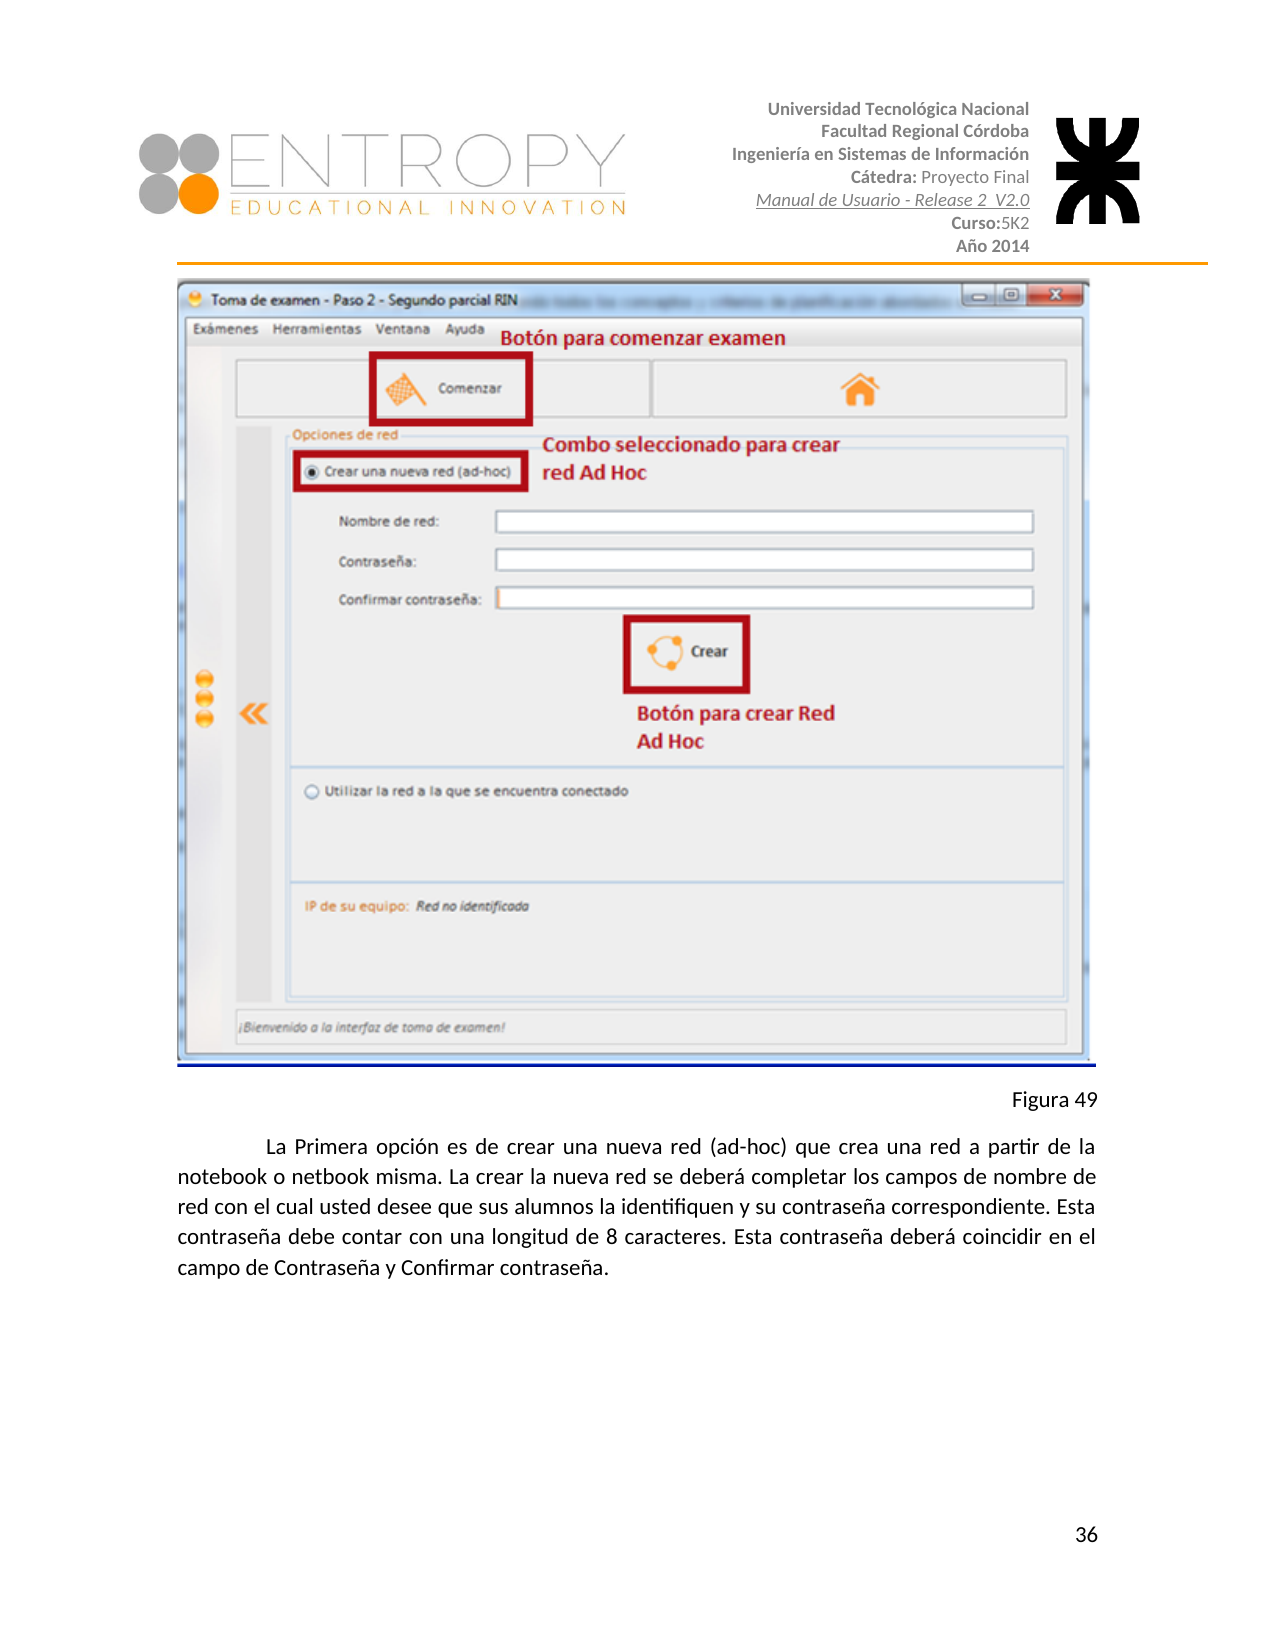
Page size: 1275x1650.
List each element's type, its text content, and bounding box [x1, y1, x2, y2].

picture [177, 278, 1096, 1067]
text Figura 49 [177, 1085, 1098, 1113]
text La Primera opción es de crear una nueva red (ad-hoc) que crea una red a partir de la notebook o netbook misma. La crear la nueva red se deberá completar los campos de nombre de red con el cual usted desee que sus alumnos la identifiquen y su contraseña correspondiente. Esta contraseña debe contar con una longitud de 8 caracteres. Esta contraseña deberá coincidir en el campo de Contraseña y Confirmar contraseña. [177, 1132, 1098, 1281]
picture [122, 119, 643, 229]
